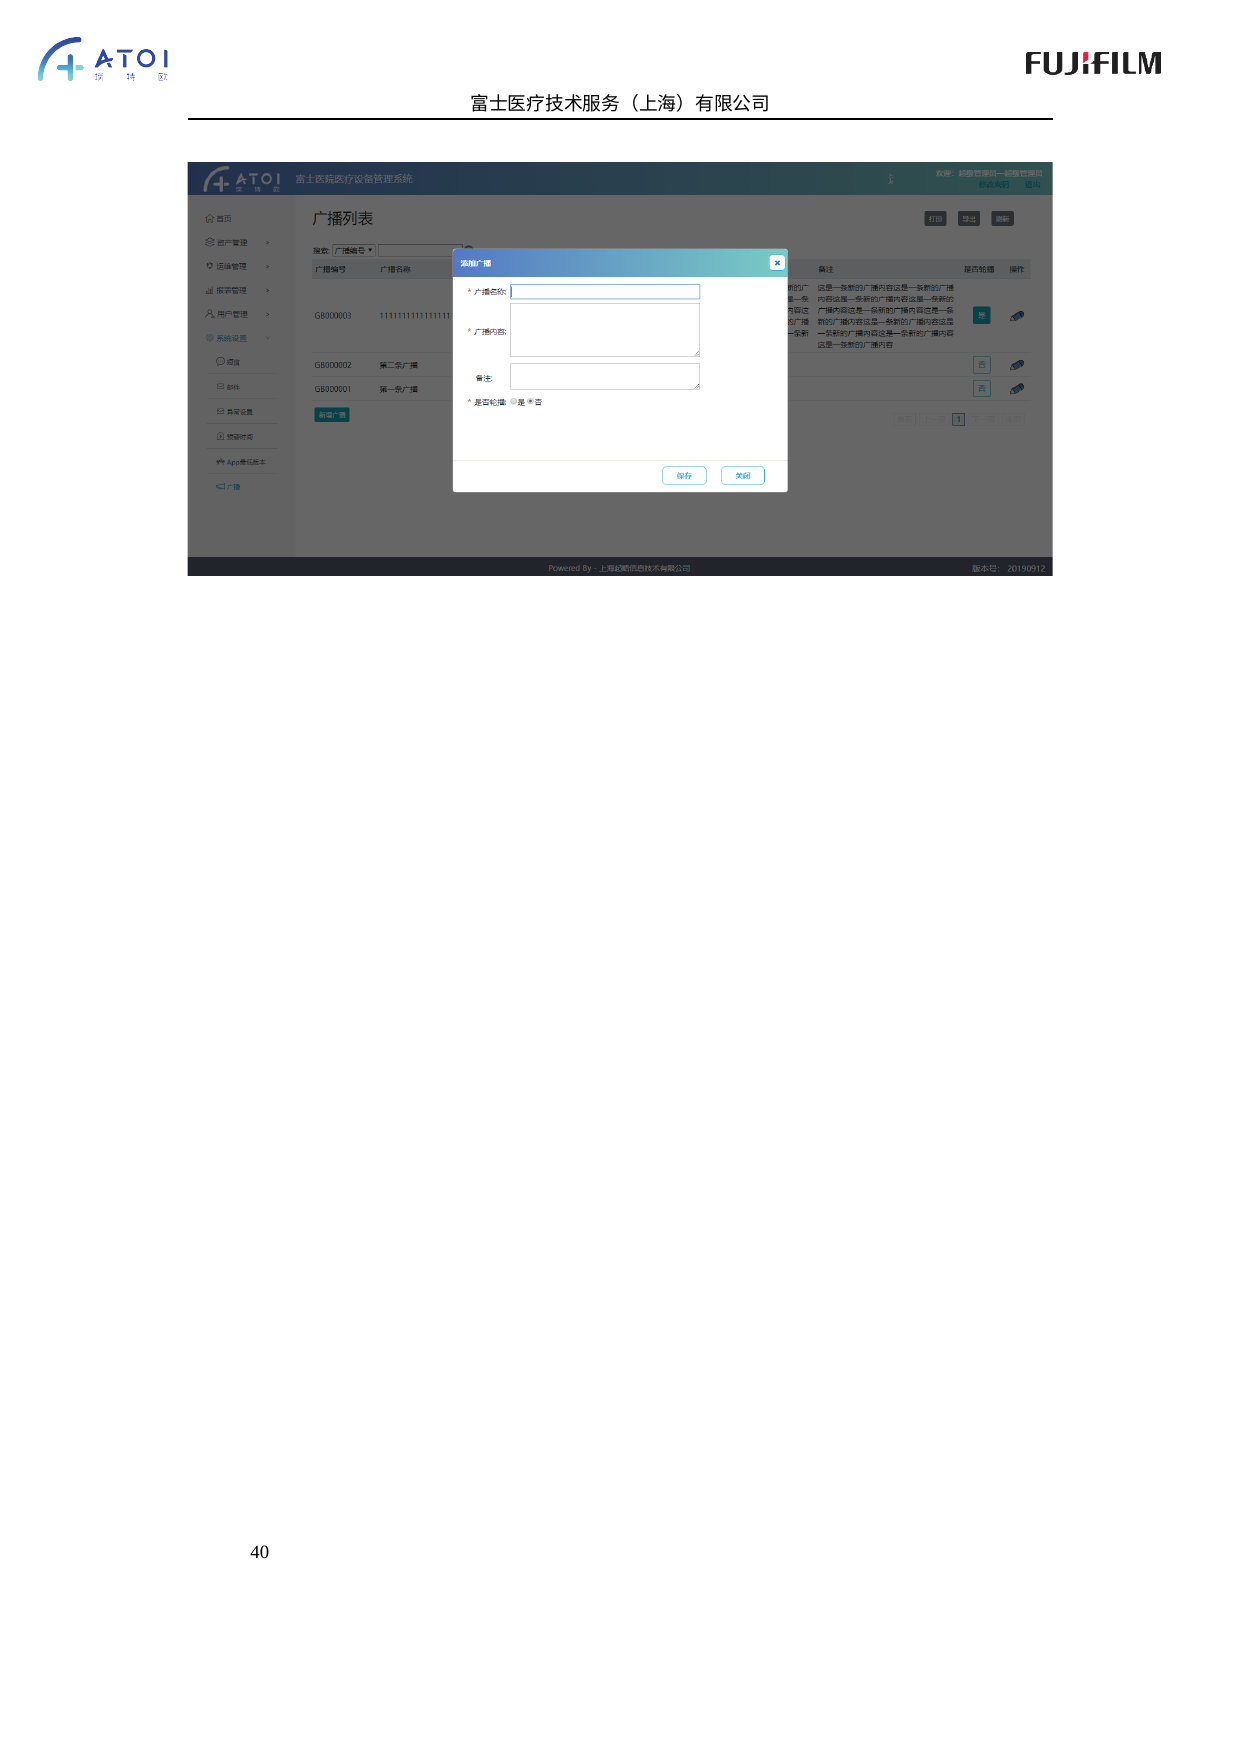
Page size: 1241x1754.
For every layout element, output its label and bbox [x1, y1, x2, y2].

picture [30, 20, 176, 102]
picture [187, 162, 1053, 576]
picture [1020, 46, 1166, 80]
